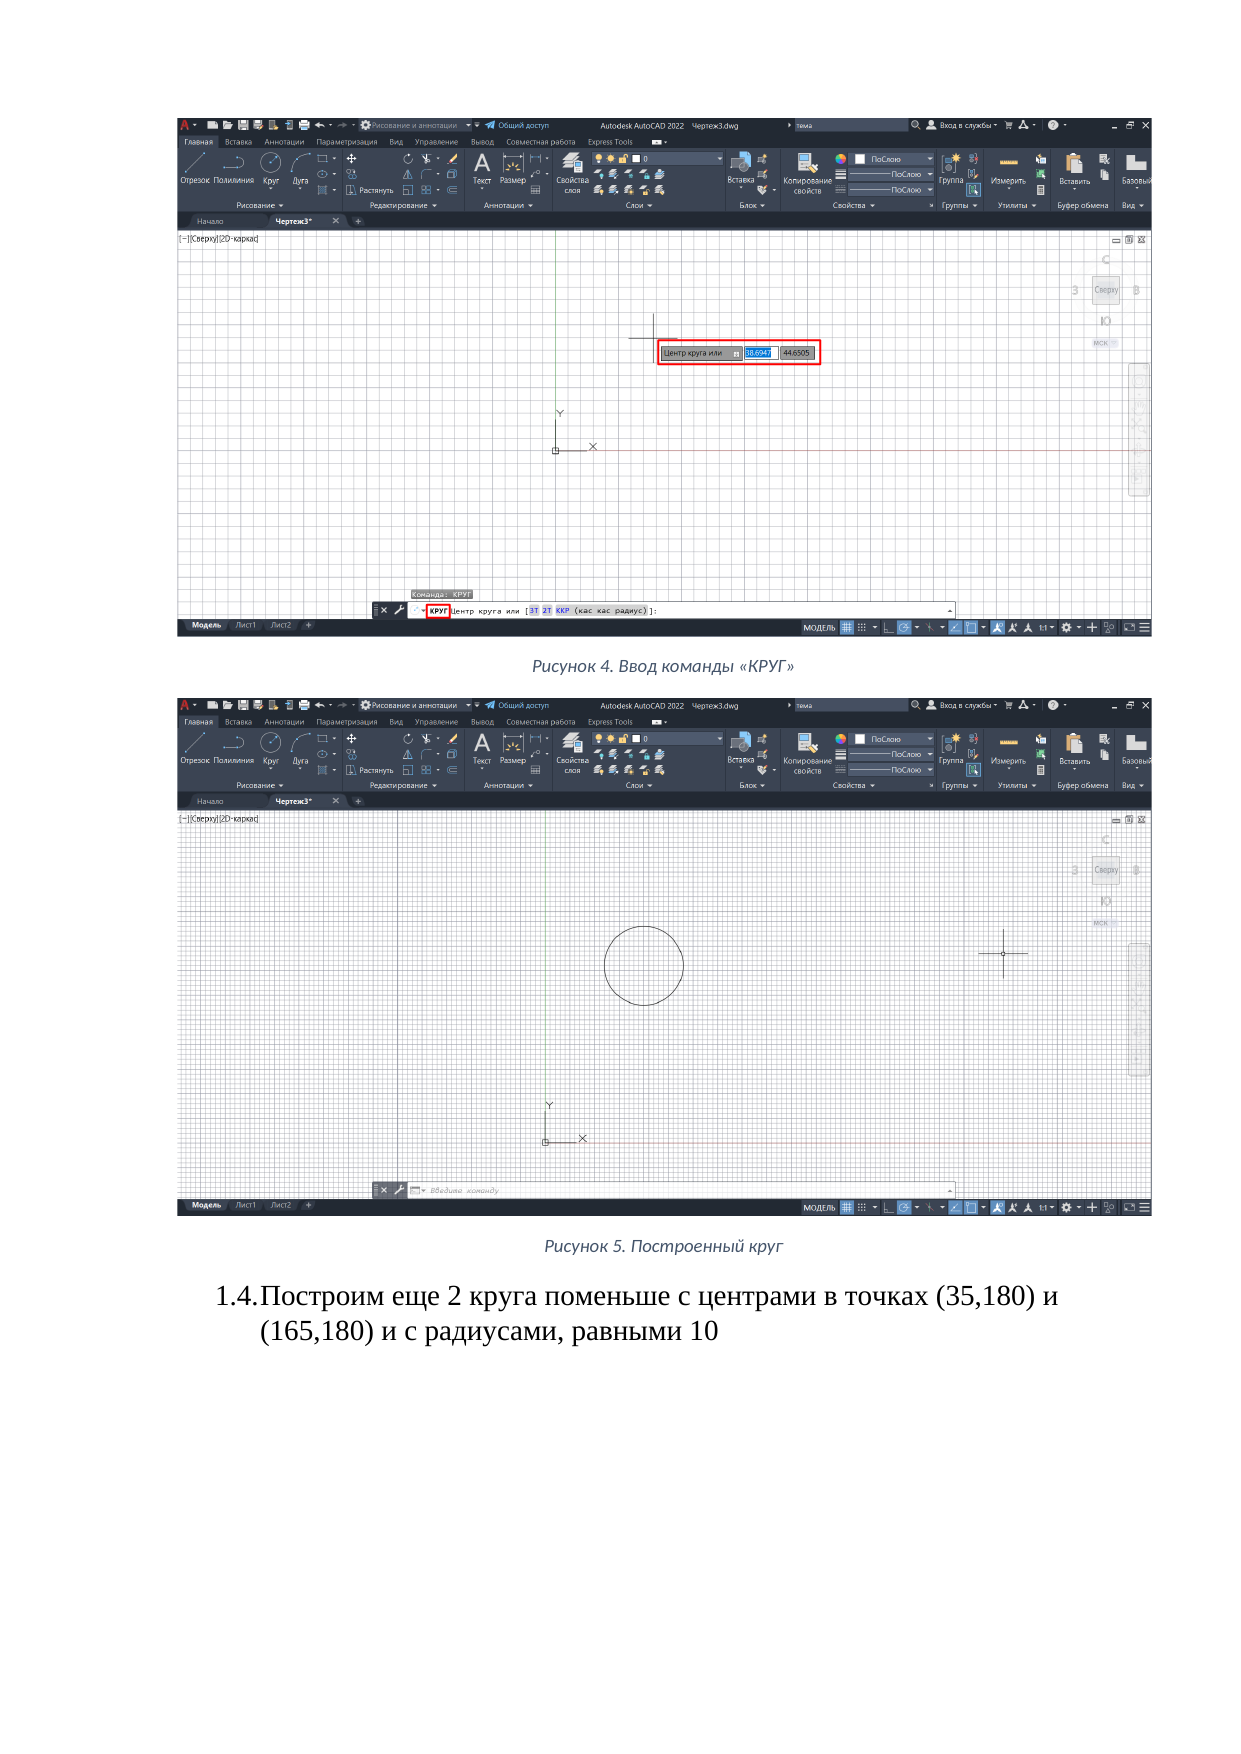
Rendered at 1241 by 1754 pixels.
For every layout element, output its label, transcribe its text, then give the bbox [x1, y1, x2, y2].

list Построим еще 2 круга поменьше с центрами в точках (35,180) и (165,180) и с радиусами, равными 10 [215, 1278, 1152, 1346]
picture [177, 118, 1152, 637]
text Рисунок 4. Ввод команды «КРУГ» [177, 654, 1152, 677]
text Рисунок 5. Построенный круг [177, 1234, 1152, 1257]
picture [177, 698, 1152, 1216]
